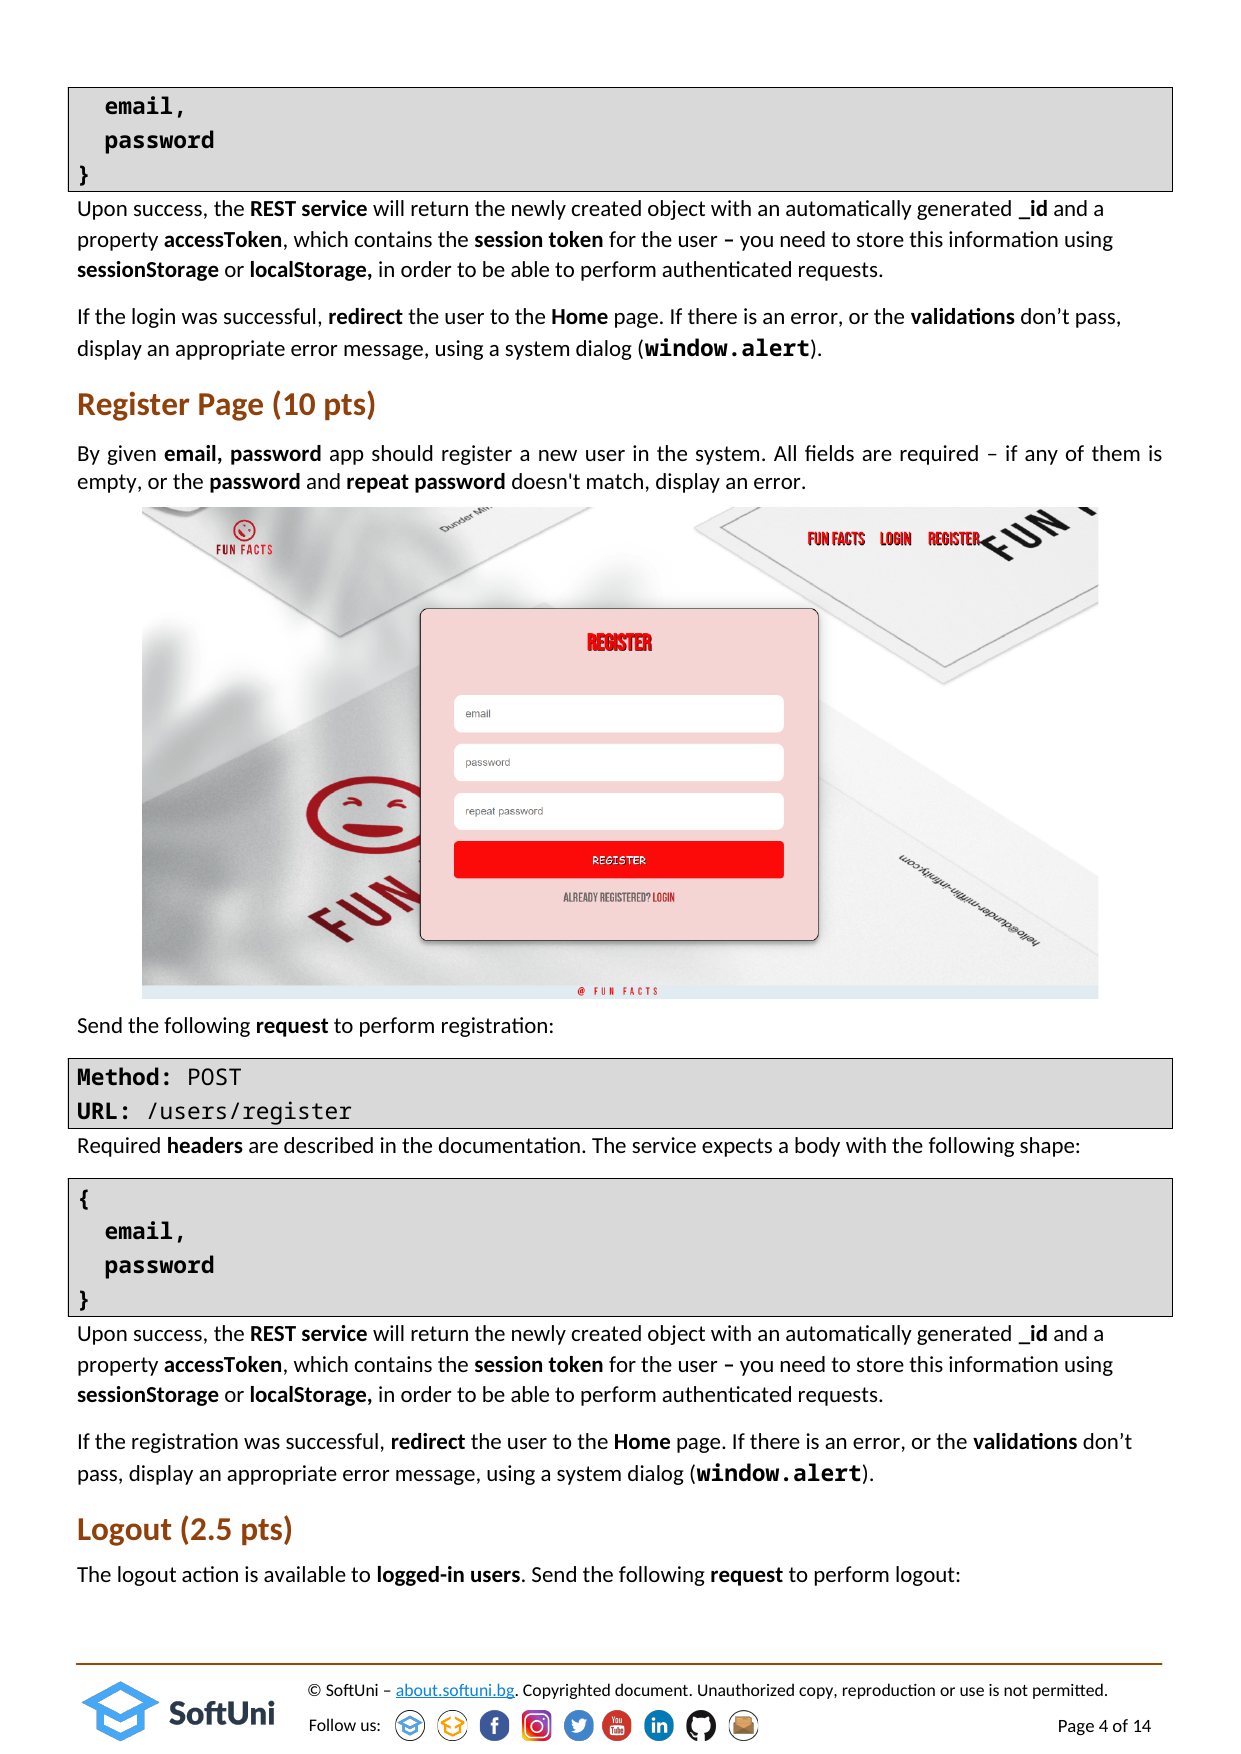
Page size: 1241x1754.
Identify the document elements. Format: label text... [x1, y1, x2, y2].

picture [665, 1710, 674, 1719]
text email, [69, 88, 1172, 121]
text The logout action is available to logged-in users. Send the following request to perform logout: [77, 1560, 1163, 1588]
text Upon success, the REST service will return the newly created object with an automatically generated _id and a property accessToken, which contains the session token for the user – you need to store this information using sessionStorage or localStorage, in order to be able to perform authenticated requests. [77, 194, 1163, 283]
picture [728, 1710, 759, 1741]
text email, [69, 1212, 1172, 1246]
picture [522, 1710, 552, 1741]
text Logout (2.5 pts) [77, 1508, 1163, 1548]
picture [644, 1732, 653, 1741]
picture [564, 1710, 594, 1741]
picture [602, 1710, 632, 1741]
text Upon success, the REST service will return the newly created object with an automatically generated _id and a property accessToken, which contains the session token for the user – you need to store this information using sessionStorage or localStorage, in order to be able to perform authenticated requests. [77, 1319, 1163, 1408]
text Send the following request to perform registration: [77, 1011, 1163, 1039]
text Register Page (10 pts) [77, 383, 1163, 423]
picture [142, 507, 1099, 999]
text Method: POST [69, 1059, 1172, 1091]
picture [658, 1723, 667, 1732]
picture [75, 1676, 281, 1747]
text Required headers are described in the documentation. The service expects a body with the following shape: [77, 1131, 1163, 1159]
picture [395, 1710, 425, 1741]
text { [69, 1179, 1172, 1212]
text By given email, password app should register a new user in the system. All fields are required – if any of them is empty, or the password and repeat password doesn't match, display an error. [77, 439, 1163, 495]
text } [69, 154, 1172, 191]
text password [69, 121, 1172, 154]
picture [686, 1710, 716, 1741]
picture [437, 1710, 468, 1741]
text If the login was successful, redirect the user to the Home page. If there is an error, or the validations don’t pass, display an appropriate error message, using a system dialog (window.alert). [77, 302, 1163, 364]
text URL: /users/register [69, 1091, 1172, 1128]
text password [69, 1246, 1172, 1279]
text } [69, 1279, 1172, 1316]
text If the registration was successful, redirect the user to the Home page. If there is an error, or the validations don’t pass, display an appropriate error message, using a system dialog (window.alert). [77, 1427, 1163, 1489]
picture [644, 1710, 653, 1719]
picture [479, 1710, 510, 1741]
picture [665, 1732, 674, 1741]
